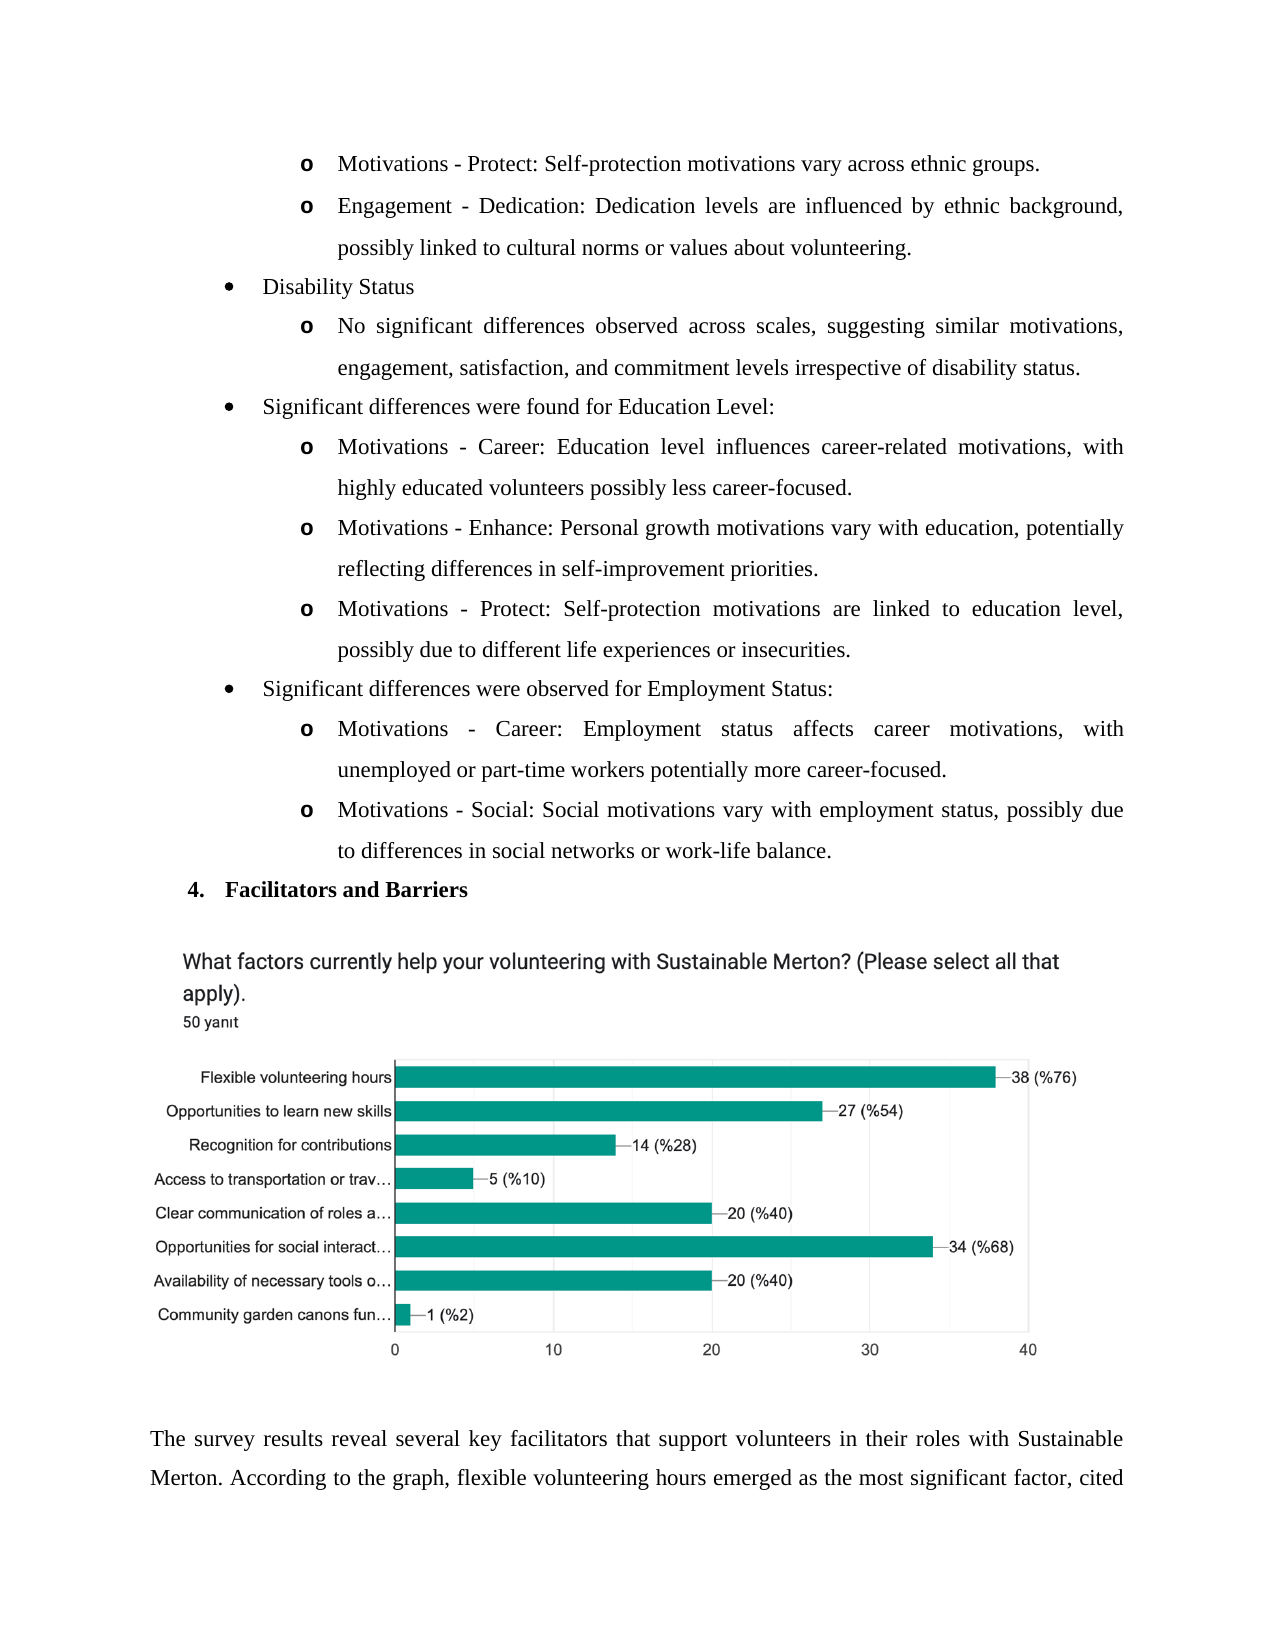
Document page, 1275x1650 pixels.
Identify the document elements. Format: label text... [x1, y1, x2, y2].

list Disability Status [225, 273, 1125, 299]
picture [150, 916, 1125, 1412]
list Motivations - Career: Education level influences career-related motivations, with highly educated volunteers possibly less career-focused. [300, 433, 1125, 501]
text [150, 1425, 1125, 1491]
list Motivations - Protect: Self-protection motivations are linked to education level, possibly due to different life experiences or insecurities. [300, 594, 1125, 662]
list No significant differences observed across scales, suggesting similar motivations, engagement, satisfaction, and commitment levels irrespective of disability status. [300, 313, 1125, 380]
list Facilitators and Barriers [187, 877, 1125, 903]
list Motivations - Social: Social motivations vary with employment status, possibly due to differences in social networks or work-life balance. [300, 796, 1125, 863]
list Motivations - Career: Employment status affects career motivations, with unemployed or part-time workers potentially more career-focused. [300, 715, 1125, 783]
list Engagement - Dedication: Dedication levels are influenced by ethnic background, possibly linked to cultural norms or values about volunteering. [300, 192, 1125, 260]
list Motivations - Enhance: Personal growth motivations vary with education, potentially reflecting differences in self-improvement priorities. [300, 514, 1125, 581]
list Significant differences were observed for Employment Status: [225, 675, 1125, 702]
list Motivations - Protect: Self-protection motivations vary across ethnic groups. [300, 150, 1125, 178]
list Significant differences were found for Education Level: [225, 393, 1125, 420]
